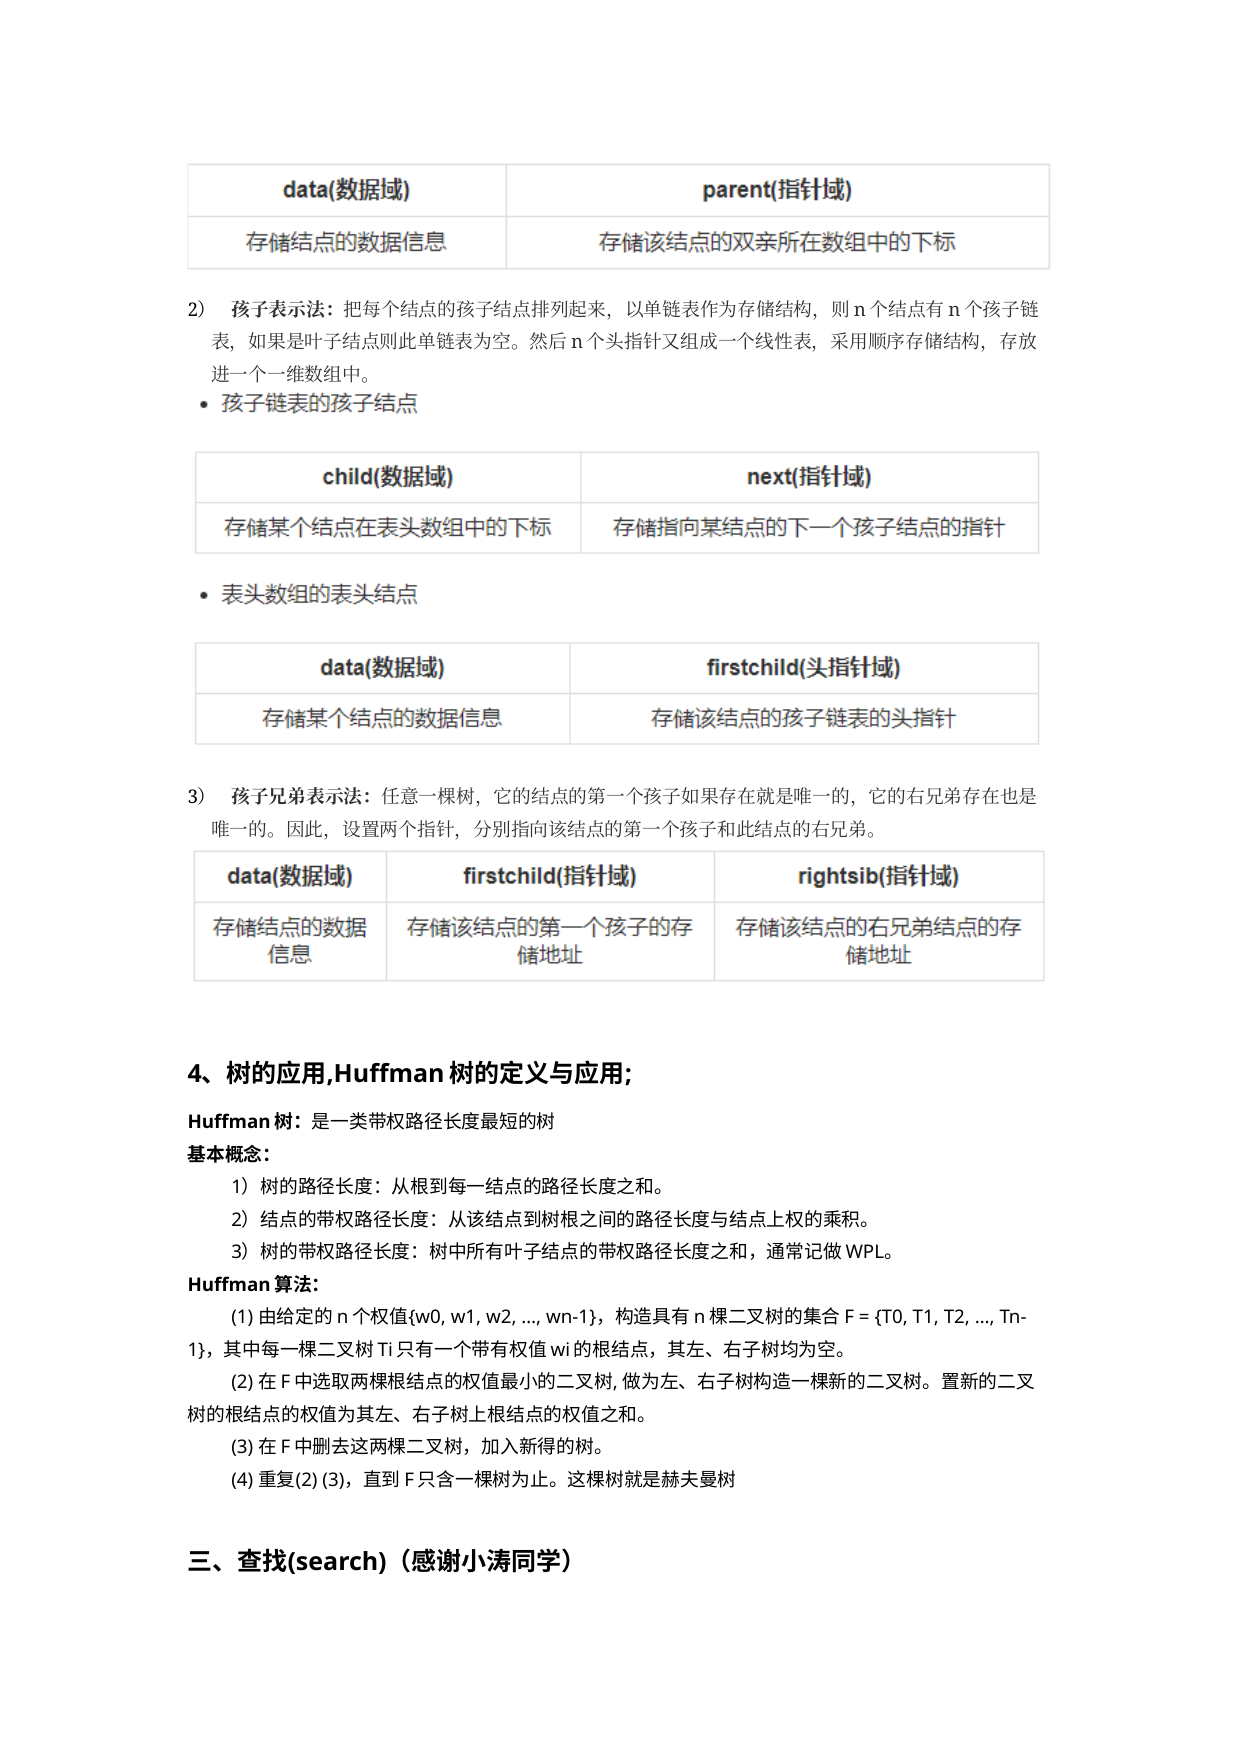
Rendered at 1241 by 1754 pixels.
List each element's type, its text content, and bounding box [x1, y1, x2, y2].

picture [187, 389, 1053, 753]
text Huffman算法： [187, 1267, 1053, 1299]
text 1）树的路径长度：从根到每一结点的路径长度之和。 [187, 1169, 1053, 1202]
text Huffman树：是一类带权路径长度最短的树 [187, 1104, 1053, 1137]
text 基本概念： [187, 1137, 1053, 1169]
text (2) 在F中选取两棵根结点的权值最小的二叉树, 做为左、右子树构造一棵新的二叉树。置新的二叉树的根结点的权值为其左、右子树上根结点的权值之和。 [187, 1364, 1053, 1429]
list 孩子表示法：把每个结点的孩子结点排列起来，以单链表作为存储结构，则n个结点有n个孩子链表，如果是叶子结点则此单链表为空。然后n个头指针又组成一个线性表，采用顺序存储结构，存放进一个一维数组中。 [187, 292, 1053, 389]
text 4、树的应用,Huffman树的定义与应用; [187, 1039, 1053, 1104]
text 2）结点的带权路径长度：从该结点到树根之间的路径长度与结点上权的乘积。 [187, 1202, 1053, 1234]
picture [187, 844, 1053, 987]
text 3）树的带权路径长度：树中所有叶子结点的带权路径长度之和，通常记做WPL。 [187, 1234, 1053, 1267]
text (3) 在F中删去这两棵二叉树，加入新得的树。 [187, 1429, 1053, 1462]
text (1) 由给定的n个权值{w0, w1, w2, …, wn-1}，构造具有n棵二叉树的集合F = {T0, T1, T2, …, Tn-1}，其中每一棵二叉树Ti只有一个带有权值wi的根结点，其左、右子树均为空。 [187, 1299, 1053, 1364]
text 三、查找(search)（感谢小涛同学） [187, 1527, 1053, 1592]
picture [187, 162, 1053, 271]
text (4) 重复(2) (3)，直到F只含一棵树为止。这棵树就是赫夫曼树 [187, 1462, 1053, 1494]
list 孩子兄弟表示法：任意一棵树，它的结点的第一个孩子如果存在就是唯一的，它的右兄弟存在也是唯一的。因此，设置两个指针，分别指向该结点的第一个孩子和此结点的右兄弟。 [187, 779, 1053, 844]
